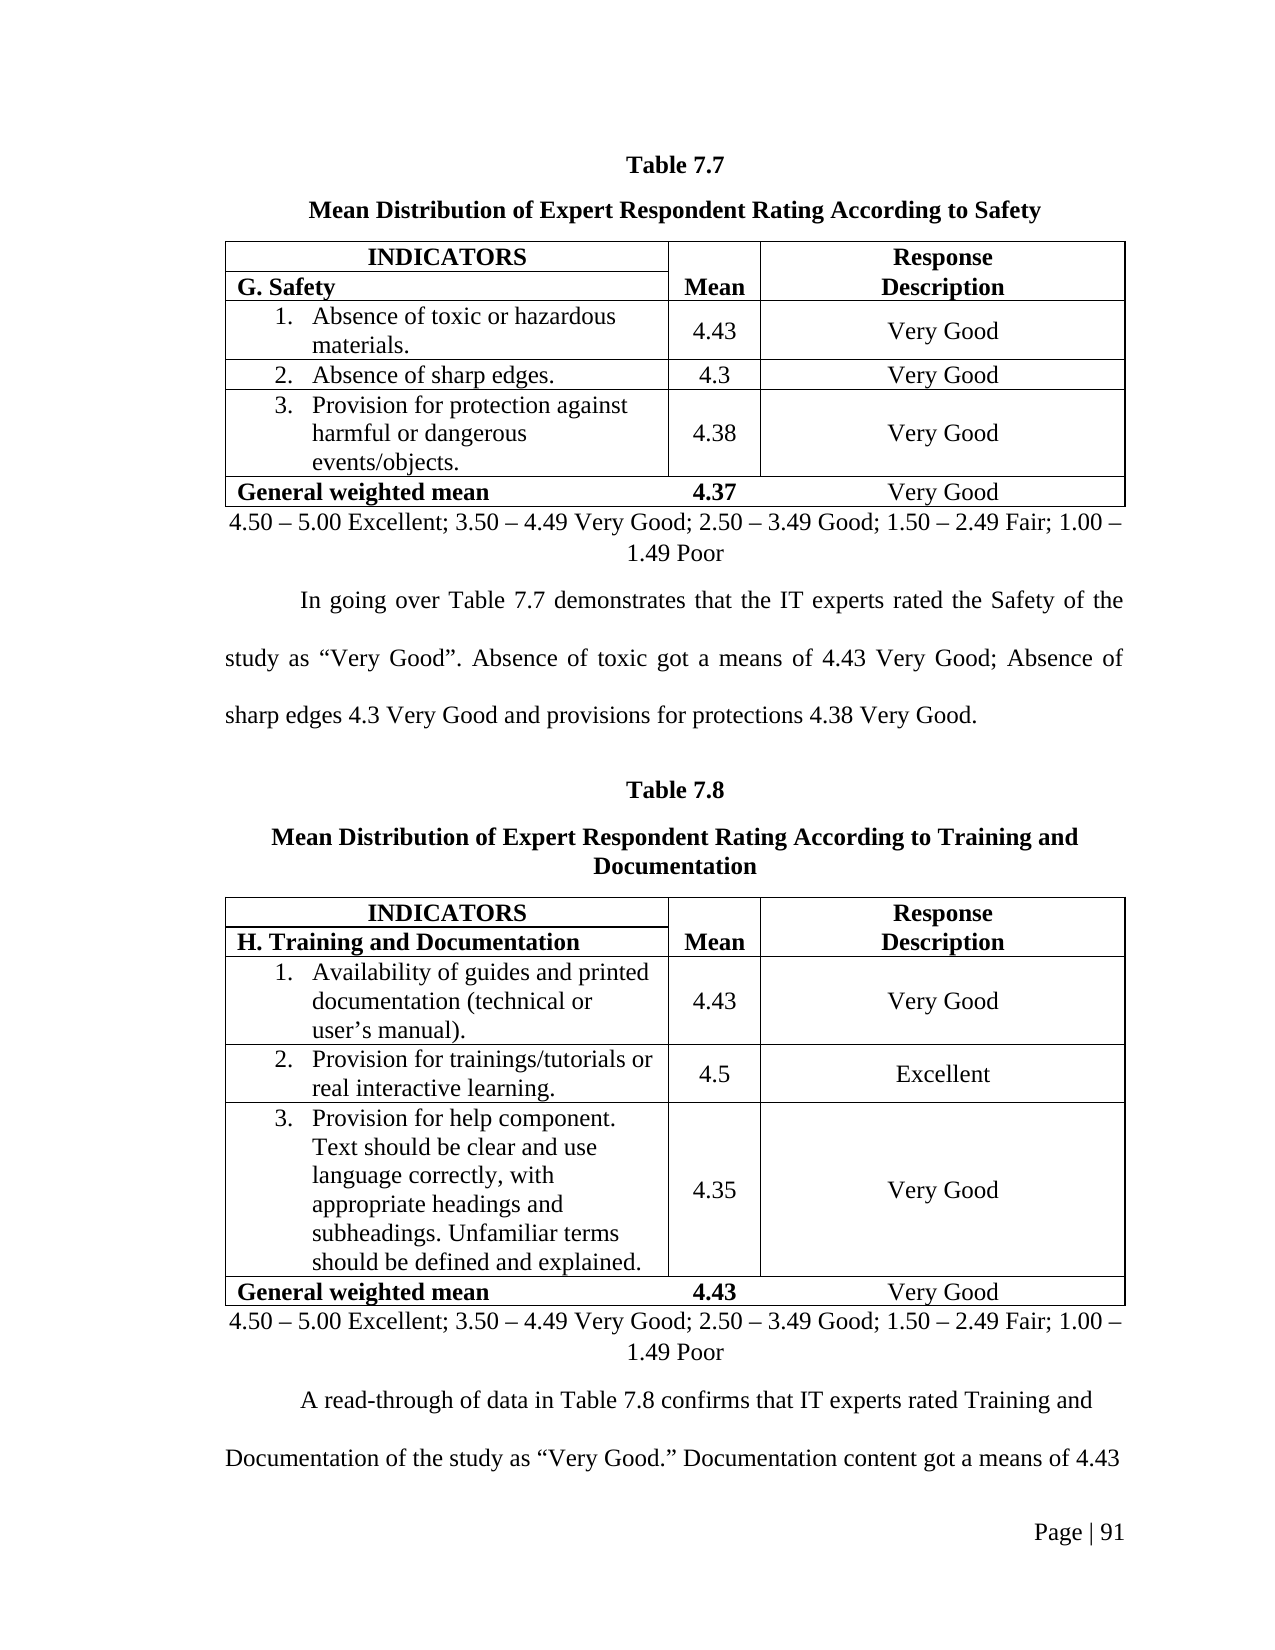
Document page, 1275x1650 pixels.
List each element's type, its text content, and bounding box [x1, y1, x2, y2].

table_cell Very Good [761, 477, 1124, 506]
table_cell Provision for trainings/tutorials or real interactive learning. [226, 1045, 668, 1102]
table_cell Description [761, 271, 1124, 300]
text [225, 1385, 1125, 1471]
table_cell Absence of toxic or hazardous materials. [226, 301, 668, 359]
table_cell Very Good [761, 1277, 1124, 1305]
table_header Response [761, 898, 1124, 926]
table_cell Availability of guides and printed documentation (technical or user’s manual). [226, 957, 668, 1043]
table_cell Very Good [761, 390, 1124, 476]
table_cell Very Good [761, 1103, 1124, 1276]
table_cell 4.43 [669, 957, 760, 1043]
table_cell Provision for help component. Text should be clear and use language correctly, with appropriate headings and subheadings. Unfamiliar terms should be defined and explained. [226, 1103, 668, 1276]
table_cell 4.3 [669, 360, 760, 389]
table_header [669, 898, 760, 926]
table_cell Very Good [761, 301, 1124, 359]
text Mean Distribution of Expert Respondent Rating According to Training and Documentation [225, 822, 1125, 880]
table_cell 4.38 [669, 390, 760, 476]
table_cell Absence of sharp edges. [226, 360, 668, 389]
text 4.50 – 5.00 Excellent; 3.50 – 4.49 Very Good; 2.50 – 3.49 Good; 1.50 – 2.49 Fair; 1.00 – 1.49 Poor [225, 1306, 1125, 1366]
table_cell General weighted mean [226, 1277, 668, 1305]
table_cell Provision for protection against harmful or dangerous events/objects. [226, 390, 668, 476]
text Mean Distribution of Expert Respondent Rating According to Safety [225, 195, 1125, 224]
table_cell Very Good [761, 360, 1124, 389]
table_header INDICATORS [226, 242, 668, 271]
table_cell Description [761, 926, 1124, 956]
table_cell Training and Documentation [226, 928, 668, 956]
table_cell 4.43 [669, 1277, 761, 1305]
text Table 7.8 [225, 775, 1125, 803]
table_cell Mean [669, 271, 760, 300]
table_cell Safety [226, 272, 668, 300]
table_cell Very Good [761, 957, 1124, 1043]
table_cell General weighted mean [226, 477, 668, 506]
text In going over Table 7.7 demonstrates that the IT experts rated the Safety of the study as “Very Good”. Absence of toxic got a means of 4.43 Very Good; Absence of sharp edges 4.3 Very Good and provisions for protections 4.38 Very Good. [225, 586, 1125, 729]
table_cell Mean [669, 926, 760, 956]
text 4.50 – 5.00 Excellent; 3.50 – 4.49 Very Good; 2.50 – 3.49 Good; 1.50 – 2.49 Fair; 1.00 – 1.49 Poor [225, 507, 1125, 567]
table_cell 4.5 [669, 1045, 760, 1102]
table_cell 4.37 [669, 477, 761, 506]
table_cell 4.35 [669, 1103, 760, 1276]
table_cell Excellent [761, 1045, 1124, 1102]
table_header Response [761, 242, 1124, 271]
table_header [669, 242, 760, 271]
table_cell 4.43 [669, 301, 760, 359]
table_header INDICATORS [226, 898, 668, 926]
text Table 7.7 [225, 150, 1125, 179]
